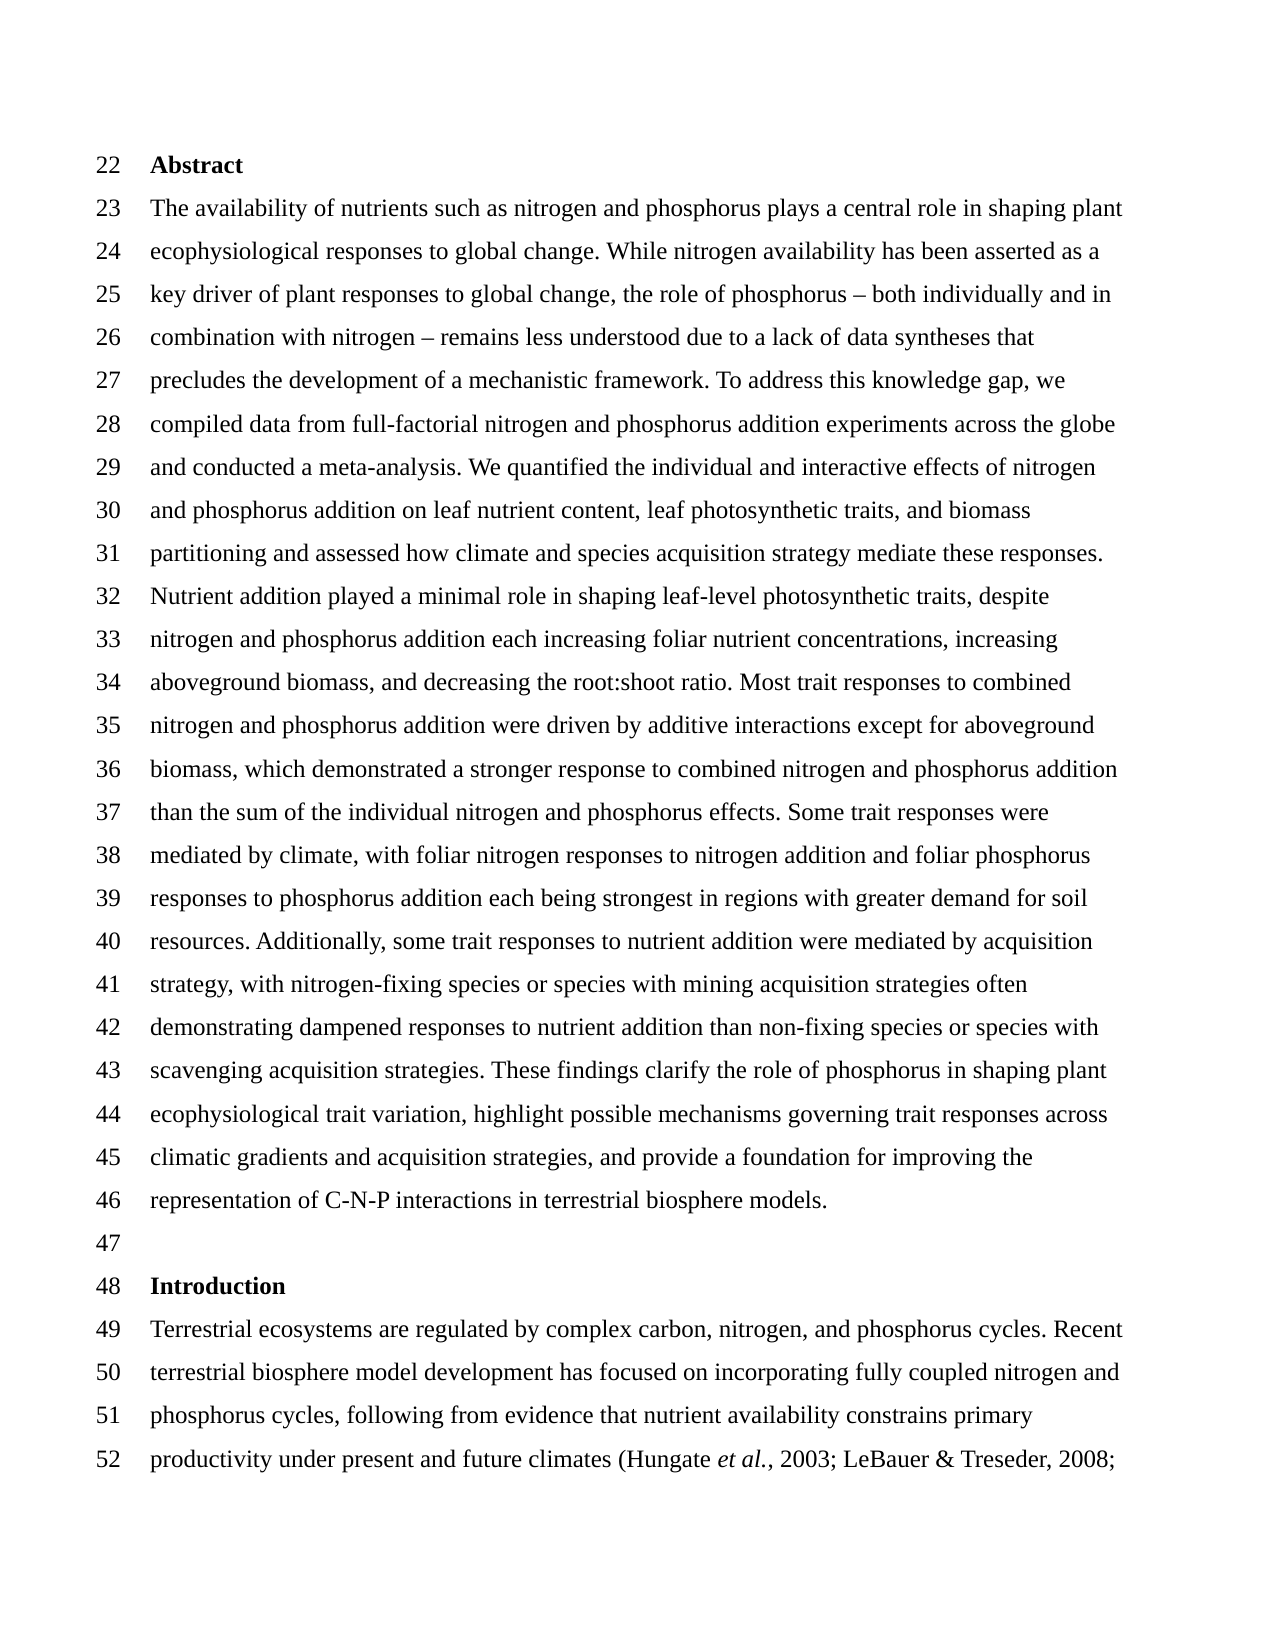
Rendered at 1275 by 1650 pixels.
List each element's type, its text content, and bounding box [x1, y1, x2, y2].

text Abstract [150, 150, 1125, 179]
text Introduction [150, 1271, 1125, 1300]
text The availability of nutrients such as nitrogen and phosphorus plays a central role in shaping plant ecophysiological responses to global change. While nitrogen availability has been asserted as a key driver of plant responses to global change, the role of phosphorus – both individually and in combination with nitrogen – remains less understood due to a lack of data syntheses that precludes the development of a mechanistic framework. To address this knowledge gap, we compiled data from full-factorial nitrogen and phosphorus addition experiments across the globe and conducted a meta-analysis. We quantified the individual and interactive effects of nitrogen and phosphorus addition on leaf nutrient content, leaf photosynthetic traits, and biomass partitioning and assessed how climate and species acquisition strategy mediate these responses. Nutrient addition played a minimal role in shaping leaf-level photosynthetic traits, despite nitrogen and phosphorus addition each increasing foliar nutrient concentrations, increasing aboveground biomass, and decreasing the root:shoot ratio. Most trait responses to combined nitrogen and phosphorus addition were driven by additive interactions except for aboveground biomass, which demonstrated a stronger response to combined nitrogen and phosphorus addition than the sum of the individual nitrogen and phosphorus effects. Some trait responses were mediated by climate, with foliar nitrogen responses to nitrogen addition and foliar phosphorus responses to phosphorus addition each being strongest in regions with greater demand for soil resources. Additionally, some trait responses to nutrient addition were mediated by acquisition strategy, with nitrogen-fixing species or species with mining acquisition strategies often demonstrating dampened responses to nutrient addition than non-fixing species or species with scavenging acquisition strategies. These findings clarify the role of phosphorus in shaping plant ecophysiological trait variation, highlight possible mechanisms governing trait responses across climatic gradients and acquisition strategies, and provide a foundation for improving the representation of C-N-P interactions in terrestrial biosphere models. [150, 193, 1125, 1214]
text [150, 1314, 1125, 1472]
